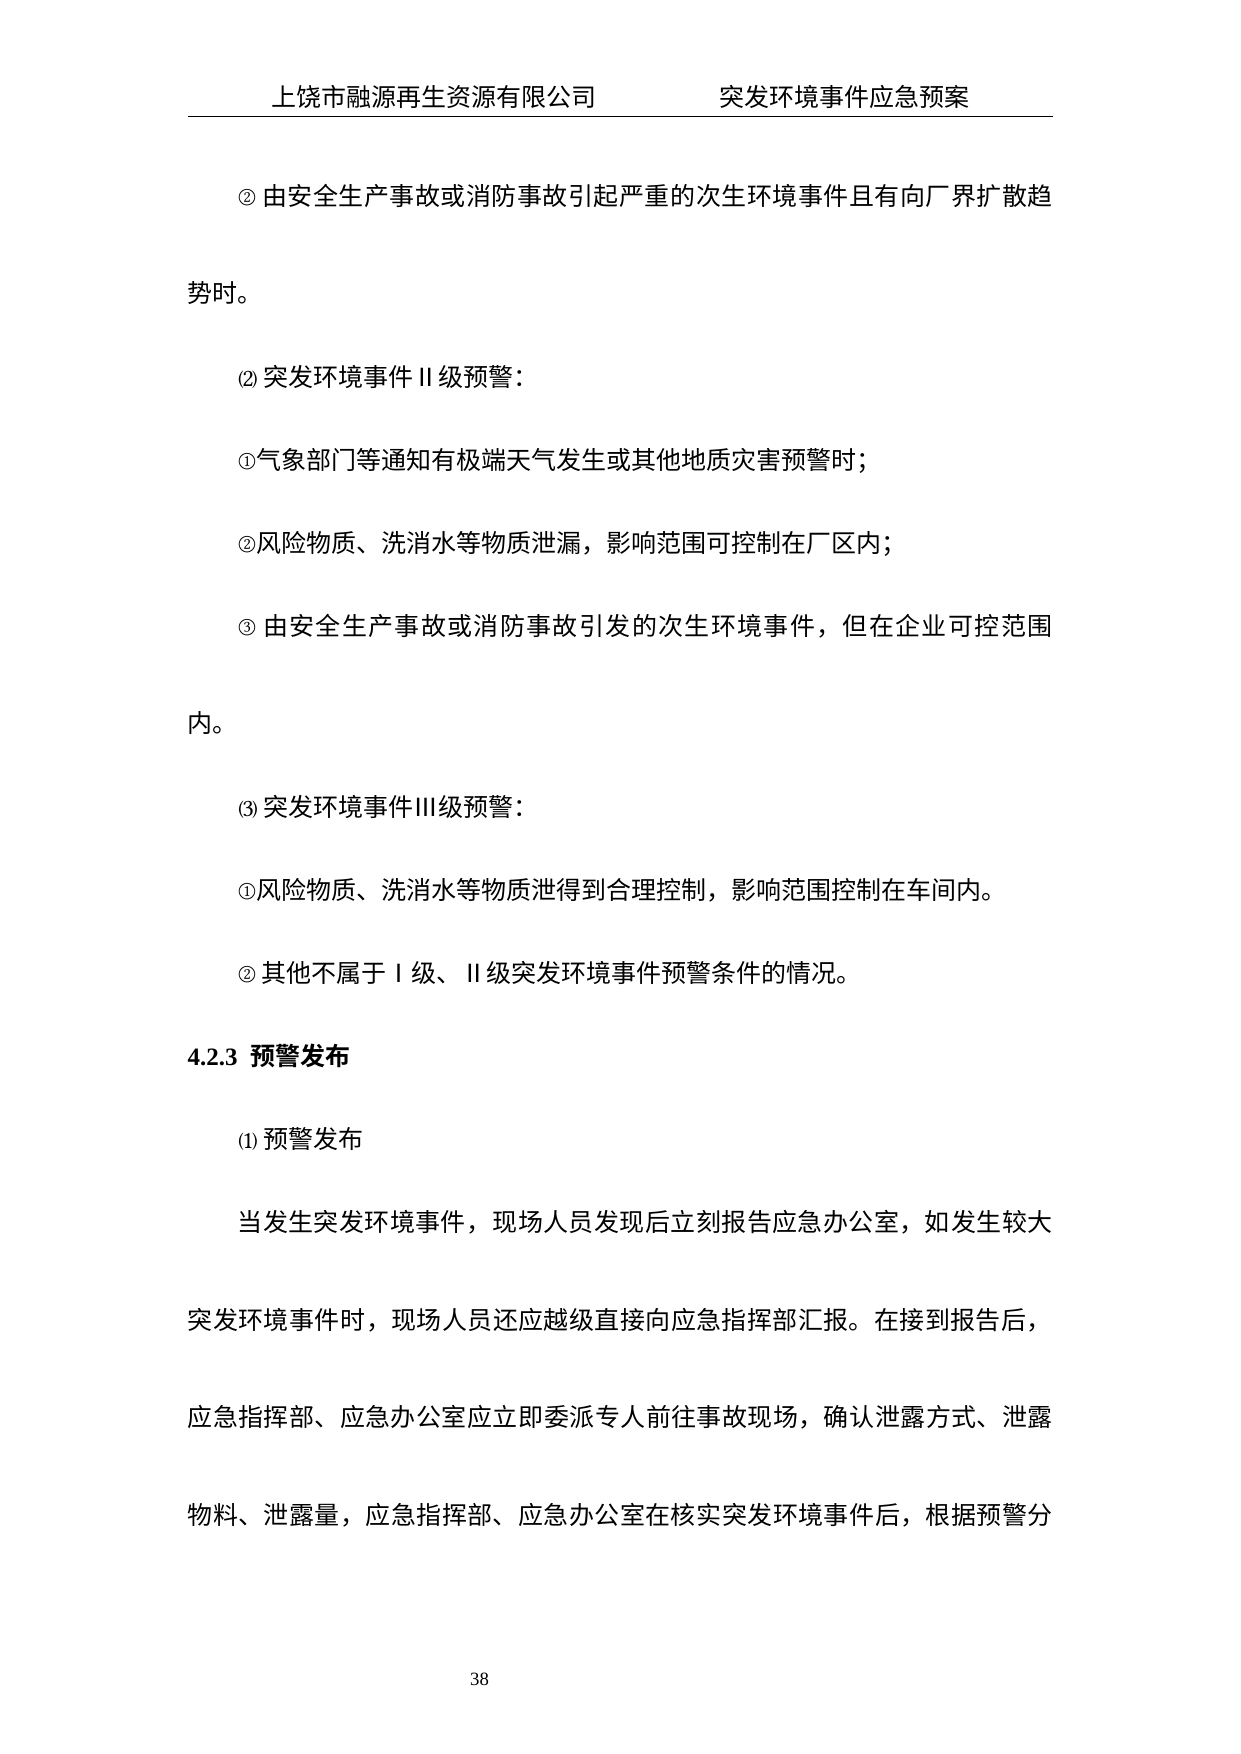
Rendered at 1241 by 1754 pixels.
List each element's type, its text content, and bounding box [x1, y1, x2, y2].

text ①气象部门等通知有极端天气发生或其他地质灾害预警时； [187, 426, 1053, 491]
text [187, 1188, 1053, 1546]
text ⑴预警发布 [187, 1105, 1053, 1170]
text ②风险物质、洗消水等物质泄漏，影响范围可控制在厂区内； [187, 509, 1053, 574]
text ⑶突发环境事件Ⅲ级预警： [187, 773, 1053, 838]
text ②由安全生产事故或消防事故引起严重的次生环境事件且有向厂界扩散趋势时。 [187, 162, 1053, 324]
subtitle 4.2.3 预警发布 [187, 1022, 1053, 1087]
text ②其他不属于Ⅰ级、Ⅱ级突发环境事件预警条件的情况。 [187, 939, 1053, 1004]
text ③由安全生产事故或消防事故引发的次生环境事件，但在企业可控范围内。 [187, 592, 1053, 754]
text ⑵突发环境事件Ⅱ级预警： [187, 343, 1053, 408]
text ①风险物质、洗消水等物质泄得到合理控制，影响范围控制在车间内。 [187, 856, 1053, 921]
